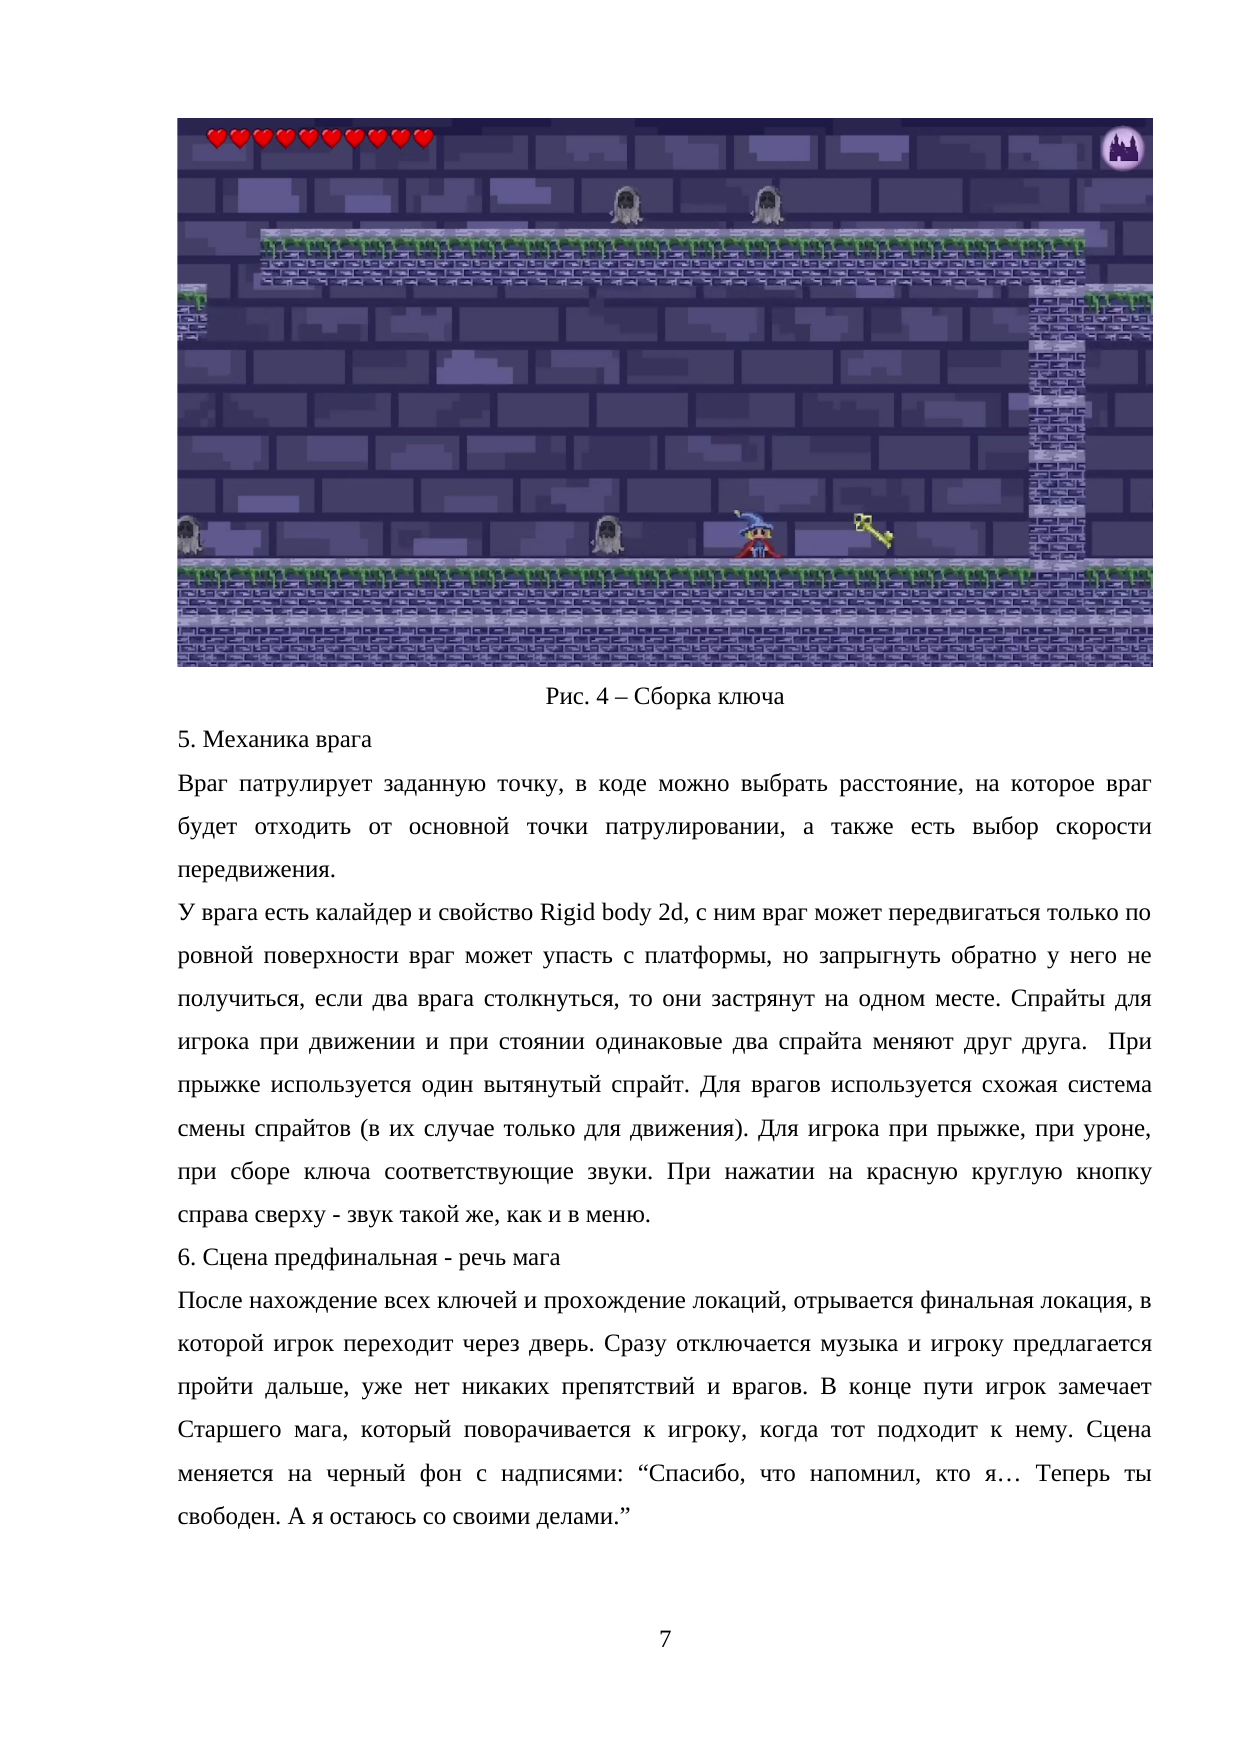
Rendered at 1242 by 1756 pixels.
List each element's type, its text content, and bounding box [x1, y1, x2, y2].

text 5. Механика врага [177, 724, 1153, 753]
text У врага есть калайдер и свойство Rigid body 2d, с ним враг может передвигаться только по ровной поверхности враг может упасть с платформы, но запрыгнуть обратно у него не получиться, если два врага столкнуться, то они застрянут на одном месте. Спрайты для игрока при движении и при стоянии одинаковые два спрайта меняют друг друга. При прыжке используется один вытянутый спрайт. Для врагов используется схожая система смены спрайтов (в их случае только для движения). Для игрока при прыжке, при уроне, при сборе ключа соответствующие звуки. При нажатии на красную круглую кнопку справа сверху - звук такой же, как и в меню. [177, 897, 1153, 1228]
text После нахождение всех ключей и прохождение локаций, отрывается финальная локация, в которой игрок переходит через дверь. Сразу отключается музыка и игроку предлагается пройти дальше, уже нет никаких препятствий и врагов. В конце пути игрок замечает Старшего мага, который поворачивается к игроку, когда тот подходит к нему. Сцена меняется на черный фон с надписями: “Спасибо, что напомнил, кто я… Теперь ты свободен. А я остаюсь со своими делами.” [177, 1285, 1153, 1529]
text Рис. 4 – Сборка ключа [177, 681, 1153, 710]
text 6. Сцена предфинальная - речь мага [177, 1242, 1153, 1271]
text Враг патрулирует заданную точку, в коде можно выбрать расстояние, на которое враг будет отходить от основной точки патрулировании, а также есть выбор скорости передвижения. [177, 768, 1153, 883]
picture [177, 118, 1153, 667]
